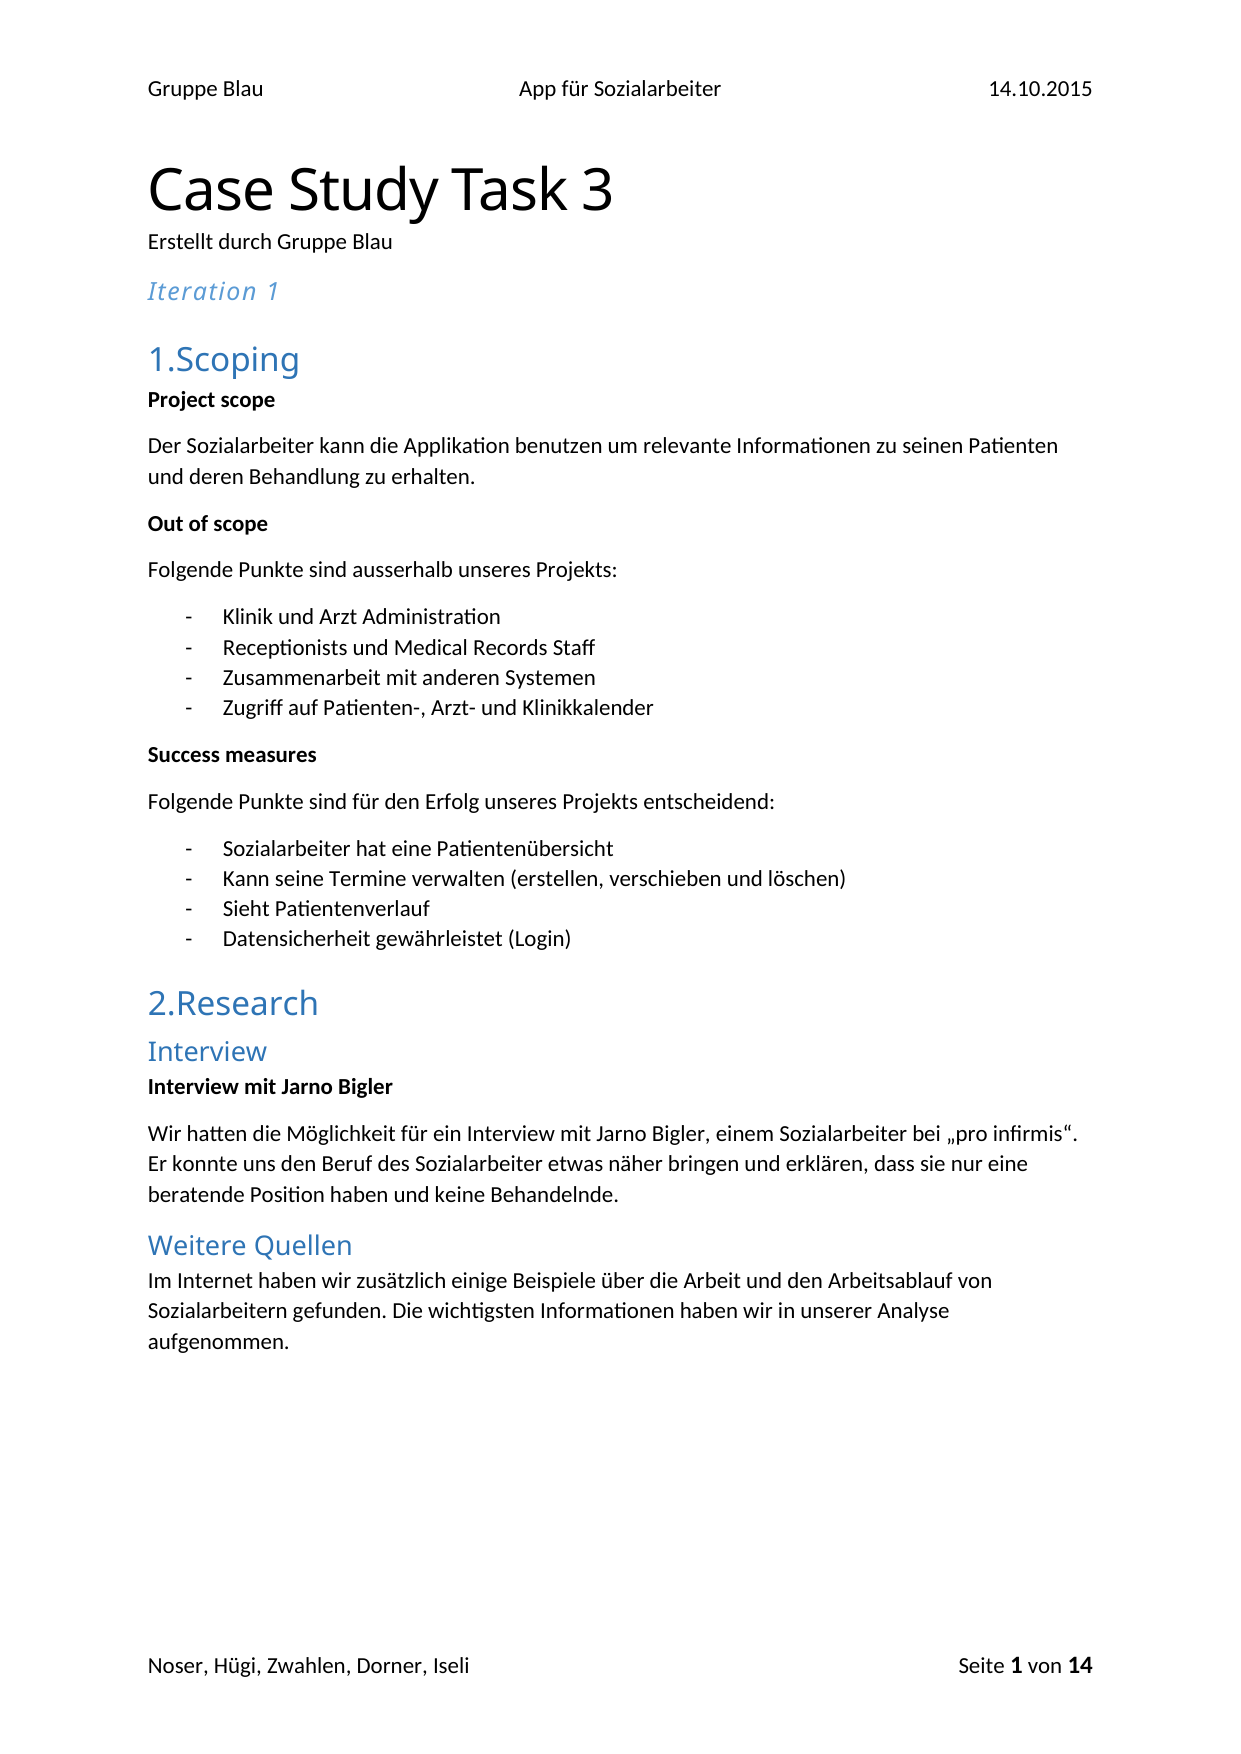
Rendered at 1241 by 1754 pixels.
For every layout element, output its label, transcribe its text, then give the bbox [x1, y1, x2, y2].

subtitle 2.Research [148, 979, 1093, 1025]
list Receptionists und Medical Records Staff [185, 633, 1093, 661]
list Sieht Patientenverlauf [185, 894, 1093, 922]
text Out of scope [148, 509, 1093, 537]
text Der Sozialarbeiter kann die Applikation benutzen um relevante Informationen zu seinen Patienten und deren Behandlung zu erhalten. [148, 432, 1093, 490]
subtitle Iteration 1 [148, 274, 1093, 308]
list Sozialarbeiter hat eine Patientenübersicht [185, 834, 1093, 862]
list Zugriff auf Patienten-, Arzt- und Klinikkalender [185, 693, 1093, 721]
subtitle 1.Scoping [148, 336, 1093, 381]
list Kann seine Termine verwalten (erstellen, verschieben und löschen) [185, 864, 1093, 892]
text Wir hatten die Möglichkeit für ein Interview mit Jarno Bigler, einem Sozialarbeiter bei „pro infirmis“. Er konnte uns den Beruf des Sozialarbeiter etwas näher bringen und erklären, dass sie nur eine beratende Position haben und keine Behandelnde. [148, 1119, 1093, 1208]
list Klinik und Arzt Administration [185, 602, 1093, 630]
list Datensicherheit gewährleistet (Login) [185, 924, 1093, 952]
text Erstellt durch Gruppe Blau [148, 227, 1093, 255]
text Folgende Punkte sind ausserhalb unseres Projekts: [148, 556, 1093, 583]
text Im Internet haben wir zusätzlich einige Beispiele über die Arbeit und den Arbeitsablauf von Sozialarbeitern gefunden. Die wichtigsten Informationen haben wir in unserer Analyse aufgenommen. [148, 1266, 1093, 1355]
text Interview mit Jarno Bigler [148, 1072, 1093, 1100]
subtitle Interview [148, 1033, 1093, 1069]
subtitle Weitere Quellen [148, 1227, 1093, 1263]
text Project scope [148, 385, 1093, 413]
text Folgende Punkte sind für den Erfolg unseres Projekts entscheidend: [148, 787, 1093, 815]
text Success measures [148, 740, 1093, 768]
list Zusammenarbeit mit anderen Systemen [185, 663, 1093, 691]
title Case Study Task 3 [148, 148, 1093, 227]
